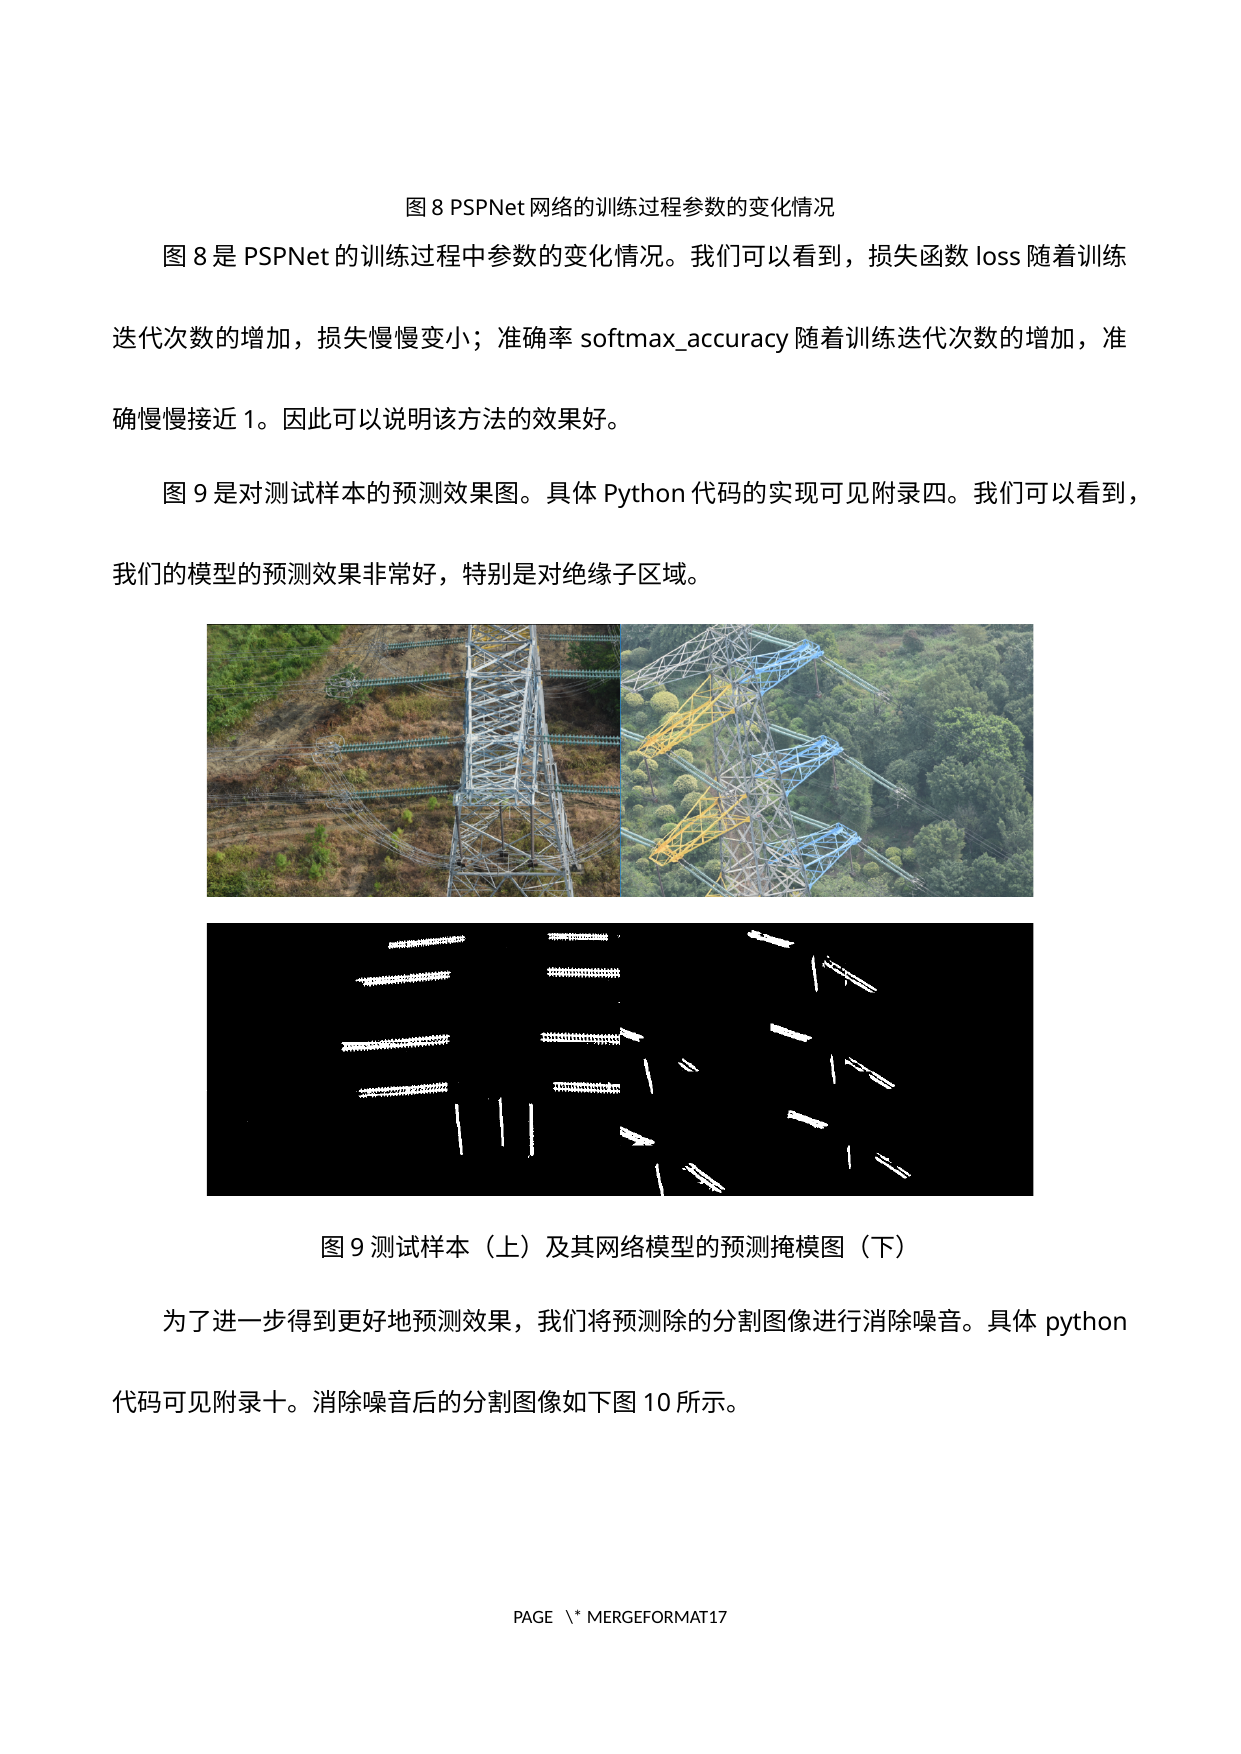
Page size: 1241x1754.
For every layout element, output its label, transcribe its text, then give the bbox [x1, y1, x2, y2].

text 图8 PSPNet网络的训练过程参数的变化情况 [112, 190, 1128, 222]
text 图9 测试样本（上）及其网络模型的预测掩模图（下） [112, 1213, 1128, 1278]
text 为了进一步得到更好地预测效果，我们将预测除的分割图像进行消除噪音。具体python代码可见附录十。消除噪音后的分割图像如下图10所示。 [112, 1287, 1128, 1433]
picture [206, 624, 1034, 897]
picture [206, 923, 1034, 1196]
text 图8是PSPNet的训练过程中参数的变化情况。我们可以看到，损失函数loss随着训练迭代次数的增加，损失慢慢变小；准确率softmax_accuracy随着训练迭代次数的增加，准确慢慢接近1。因此可以说明该方法的效果好。 [112, 222, 1128, 450]
text 图9是对测试样本的预测效果图。具体Python代码的实现可见附录四。我们可以看到，我们的模型的预测效果非常好，特别是对绝缘子区域。 [112, 459, 1128, 605]
